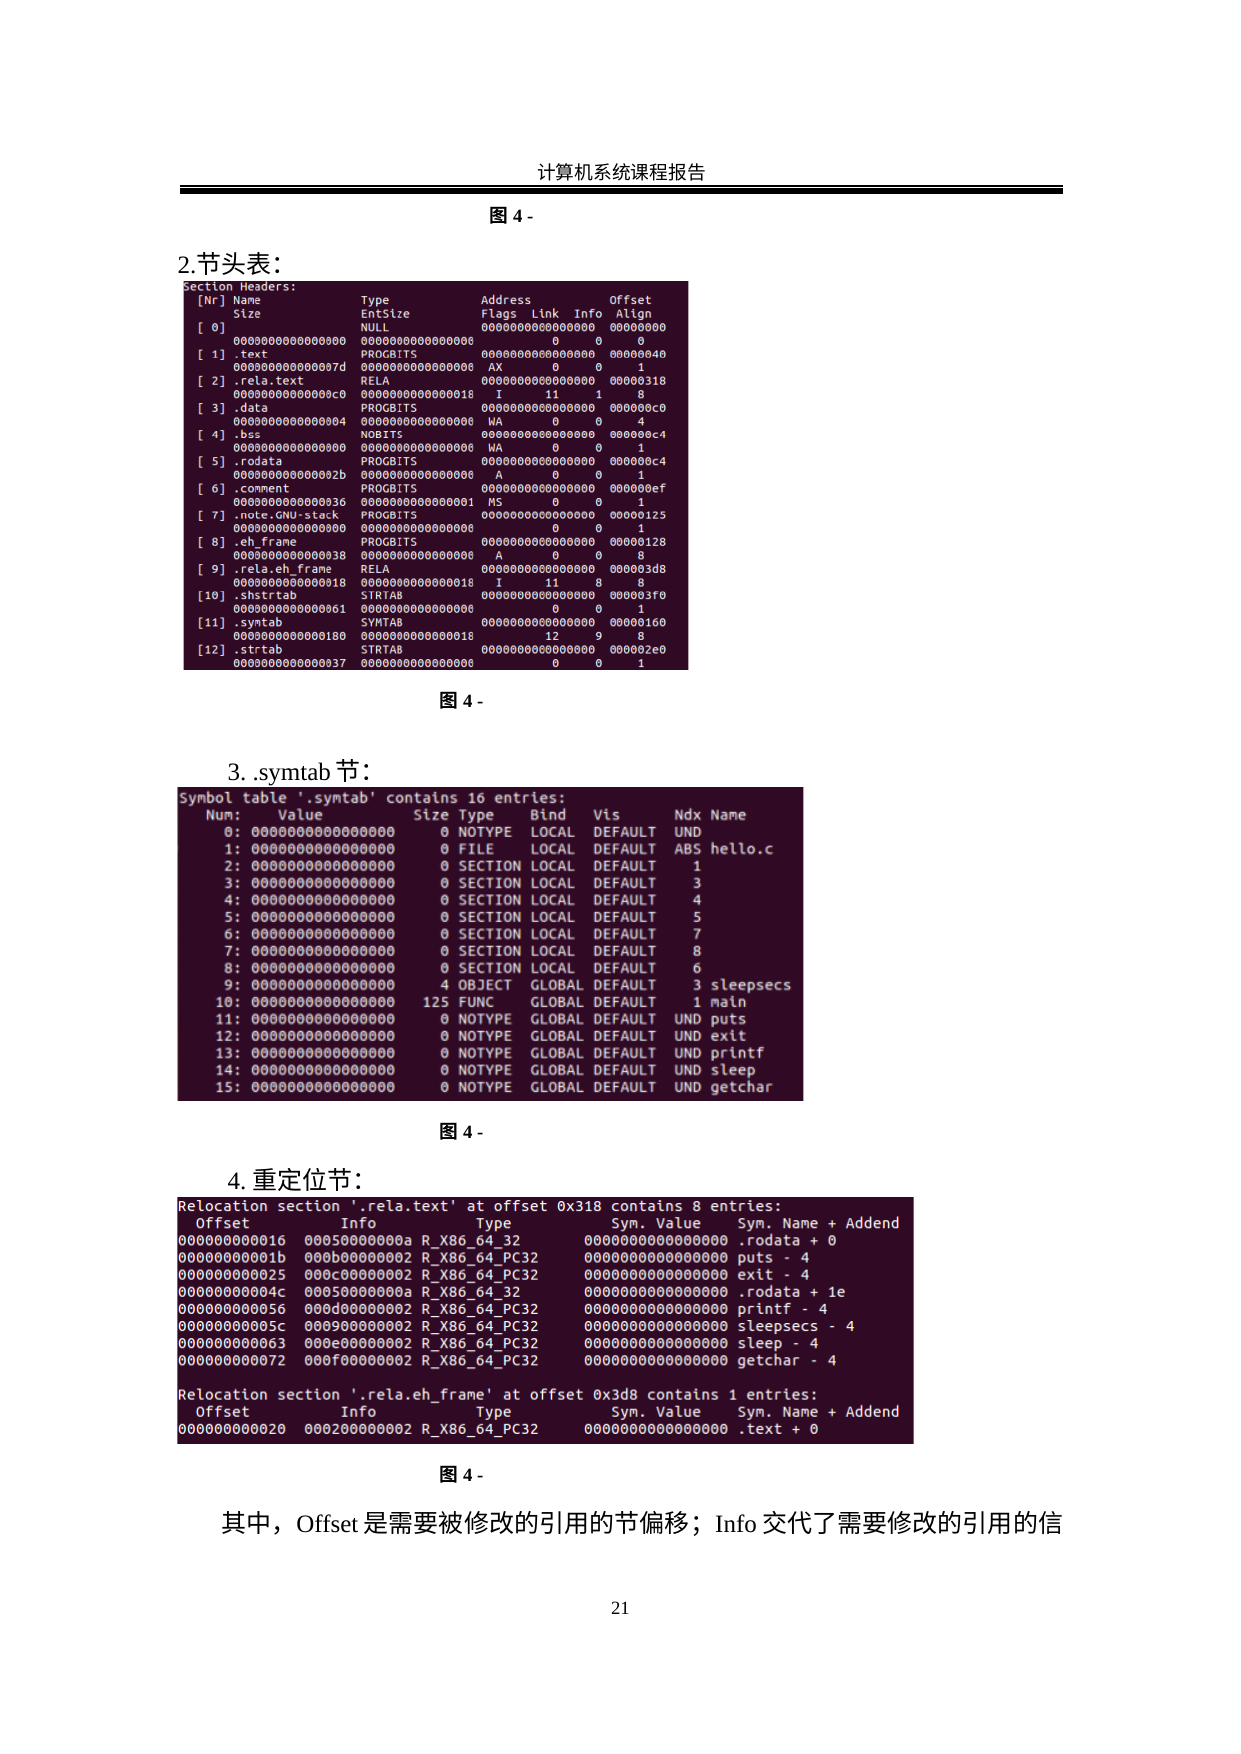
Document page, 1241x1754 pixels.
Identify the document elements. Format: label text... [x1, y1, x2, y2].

list 图 4 - [177, 1459, 1063, 1486]
list 图 4 - [177, 686, 1063, 713]
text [177, 1503, 1063, 1539]
picture [177, 787, 804, 1101]
list 重定位节： [177, 1161, 1063, 1197]
list 2.节头表： [177, 245, 1063, 281]
picture [183, 281, 689, 670]
text 图 4 - [177, 201, 1063, 228]
picture [177, 1196, 914, 1444]
list 图 4 - [177, 1117, 1063, 1144]
list .symtab节： [177, 751, 1063, 787]
